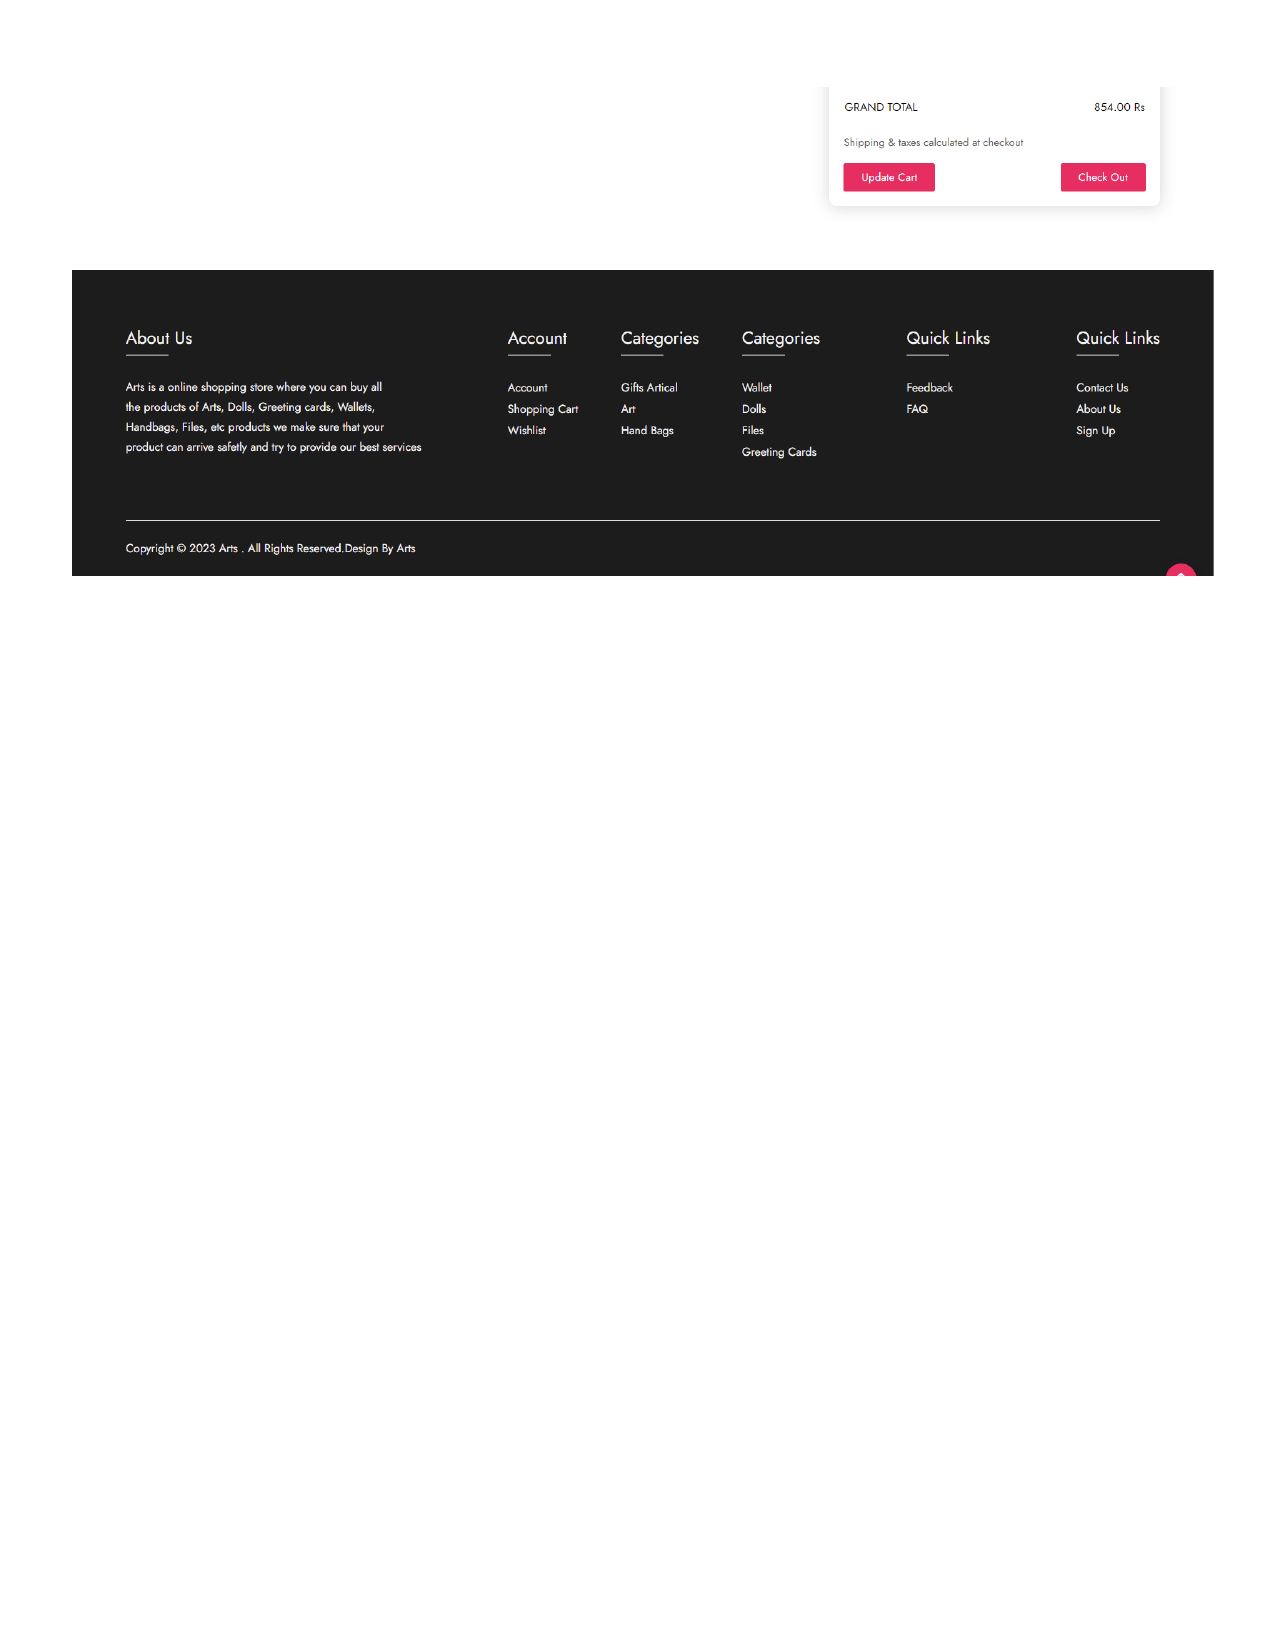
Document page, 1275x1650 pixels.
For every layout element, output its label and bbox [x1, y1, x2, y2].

picture [72, 87, 1214, 576]
